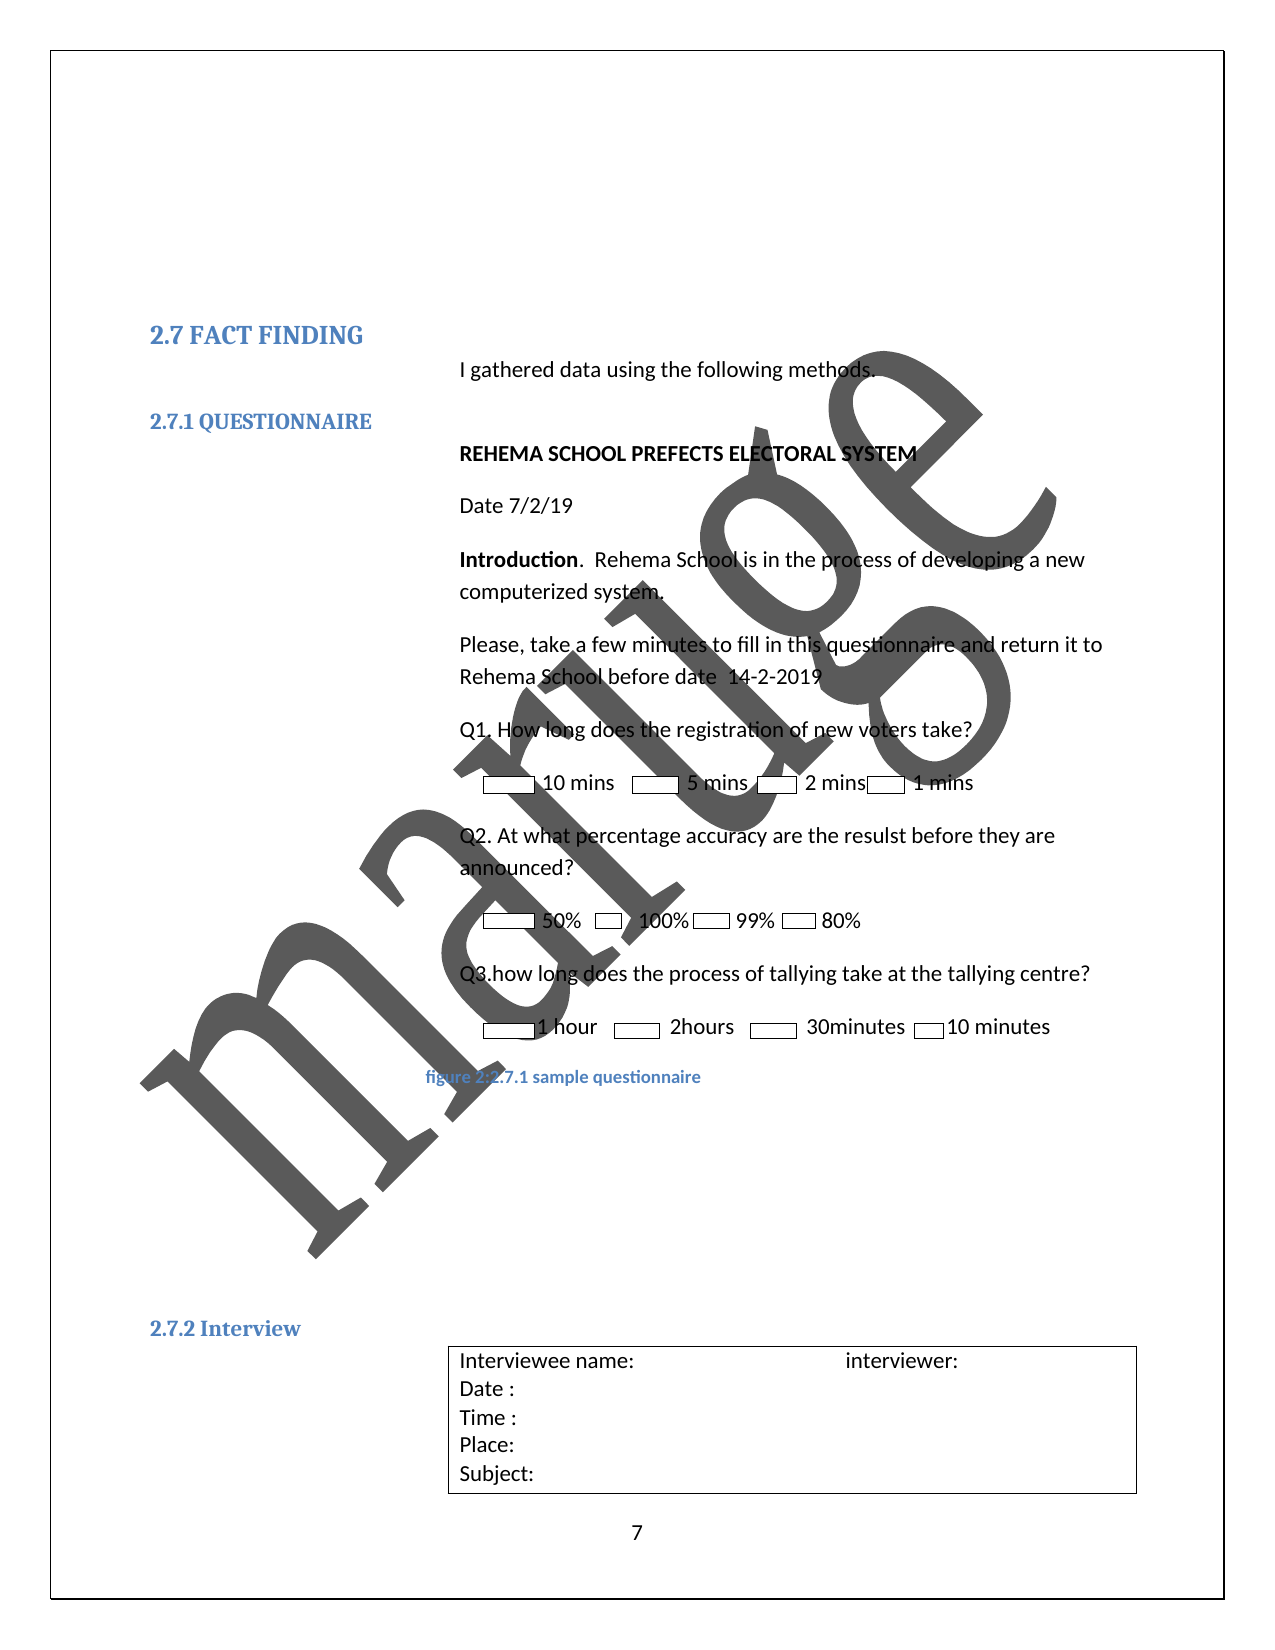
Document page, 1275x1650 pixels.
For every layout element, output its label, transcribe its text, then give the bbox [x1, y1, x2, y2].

text figure 2:2.7.1 sample questionnaire [150, 1065, 1124, 1088]
text Date 7/2/19 [459, 492, 1124, 520]
text REHEMA SCHOOL PREFECTS ELECTORAL SYSTEM [459, 439, 1124, 467]
text 50% 100% 99% 80% [459, 906, 1124, 934]
subtitle 2.7 FACT FINDING [150, 320, 1124, 351]
text Introduction. Rehema School is in the process of developing a new computerized system. [459, 545, 1124, 605]
subtitle 2.7.1 QUESTIONNAIRE [150, 408, 1124, 435]
text Please, take a few minutes to fill in this questionnaire and return it to Rehema School before date 14-2-2019 [459, 630, 1124, 690]
text I gathered data using the following methods. [459, 355, 1124, 383]
text Q2. At what percentage accuracy are the resulst before they are announced? [459, 821, 1124, 881]
subtitle 2.7.2 Interview [150, 1315, 1124, 1342]
text Q3.how long does the process of tallying take at the tallying centre? [459, 959, 1124, 987]
text Q1. How long does the registration of new voters take? [459, 715, 1124, 743]
text 1 hour 2hours 30minutes 10 minutes [459, 1012, 1124, 1040]
table_header Interviewee name: interviewer: Date : Time : Place: Subject: [449, 1347, 1136, 1493]
text 10 mins 5 mins 2 mins 1 mins [459, 768, 1124, 796]
